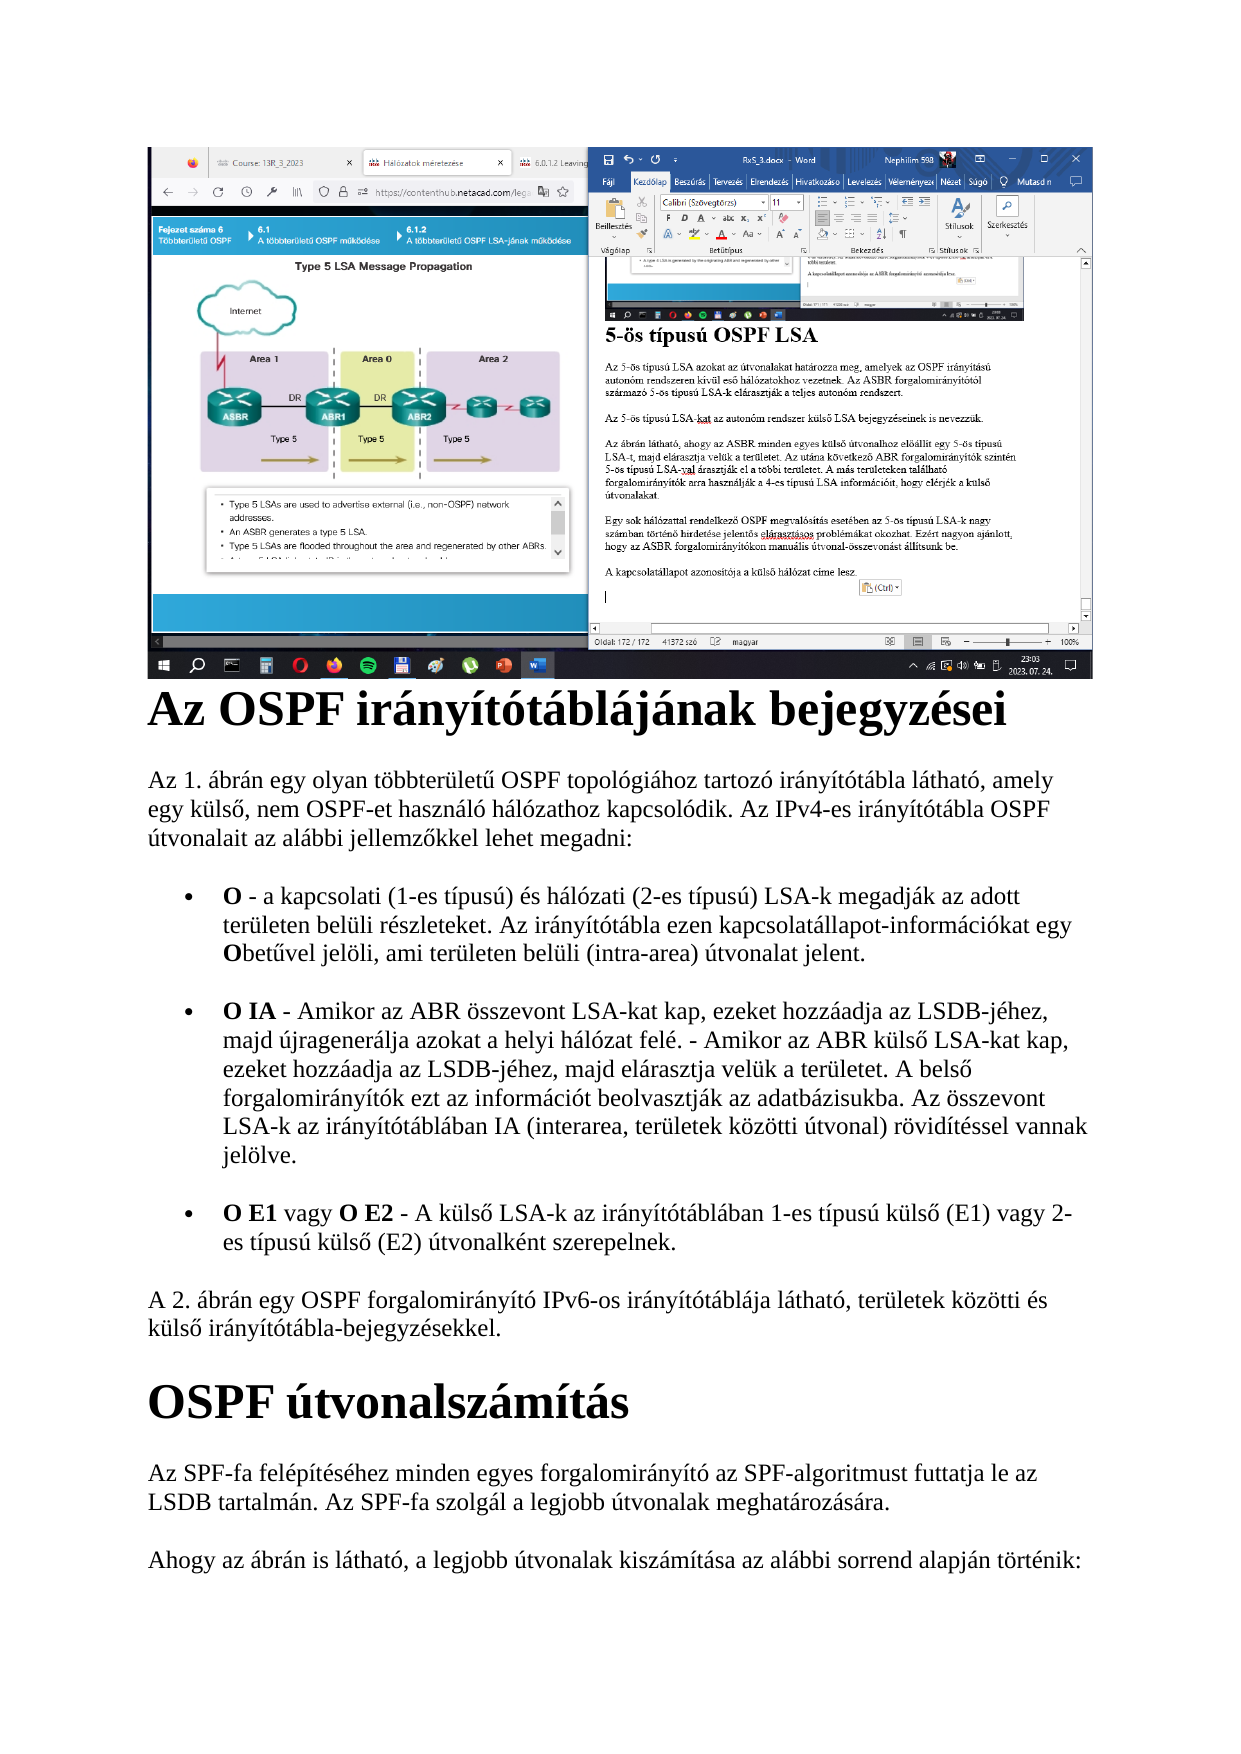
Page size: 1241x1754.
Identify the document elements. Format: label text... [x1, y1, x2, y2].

text Az SPF-fa felépítéséhez minden egyes forgalomirányító az SPF-algoritmust futtatja le az LSDB tartalmán. Az SPF-fa szolgál a legjobb útvonalak meghatározására. [148, 1458, 1093, 1516]
list O IA - Amikor az ABR összevont LSA-kat kap, ezeket hozzáadja az LSDB-jéhez, majd újragenerálja azokat a helyi hálózat felé. - Amikor az ABR külső LSA-kat kap, ezeket hozzáadja az LSDB-jéhez, majd elárasztja velük a területet. A belső forgalomirányítók ezt az információt beolvasztják az adatbázisukba. Az összevont LSA-k az irányítótáblában IA (interarea, területek közötti útvonal) rövidítéssel vannak jelölve. [185, 996, 1093, 1169]
subtitle Az OSPF irányítótáblájának bejegyzései [148, 679, 1093, 736]
list O - a kapcsolati (1-es típusú) és hálózati (2-es típusú) LSA-k megadják az adott területen belüli részleteket. Az irányítótábla ezen kapcsolatállapot-információkat egy Obetűvel jelöli, ami területen belüli (intra-area) útvonalat jelent. [185, 881, 1093, 967]
text Ahogy az ábrán is látható, a legjobb útvonalak kiszámítása az alábbi sorrend alapján történik: [148, 1545, 1093, 1573]
text A 2. ábrán egy OSPF forgalomirányító IPv6-os irányítótáblája látható, területek közötti és külső irányítótábla-bejegyzésekkel. [148, 1285, 1093, 1342]
picture [147, 147, 1093, 679]
list O E1 vagy O E2 - A külső LSA-k az irányítótáblában 1-es típusú külső (E1) vagy 2-es típusú külső (E2) útvonalként szerepelnek. [185, 1198, 1093, 1256]
subtitle OSPF útvonalszámítás [148, 1371, 1093, 1429]
text Az 1. ábrán egy olyan többterületű OSPF topológiához tartozó irányítótábla látható, amely egy külső, nem OSPF-et használó hálózathoz kapcsolódik. Az IPv4-es irányítótábla OSPF útvonalait az alábbi jellemzőkkel lehet megadni: [148, 766, 1093, 852]
